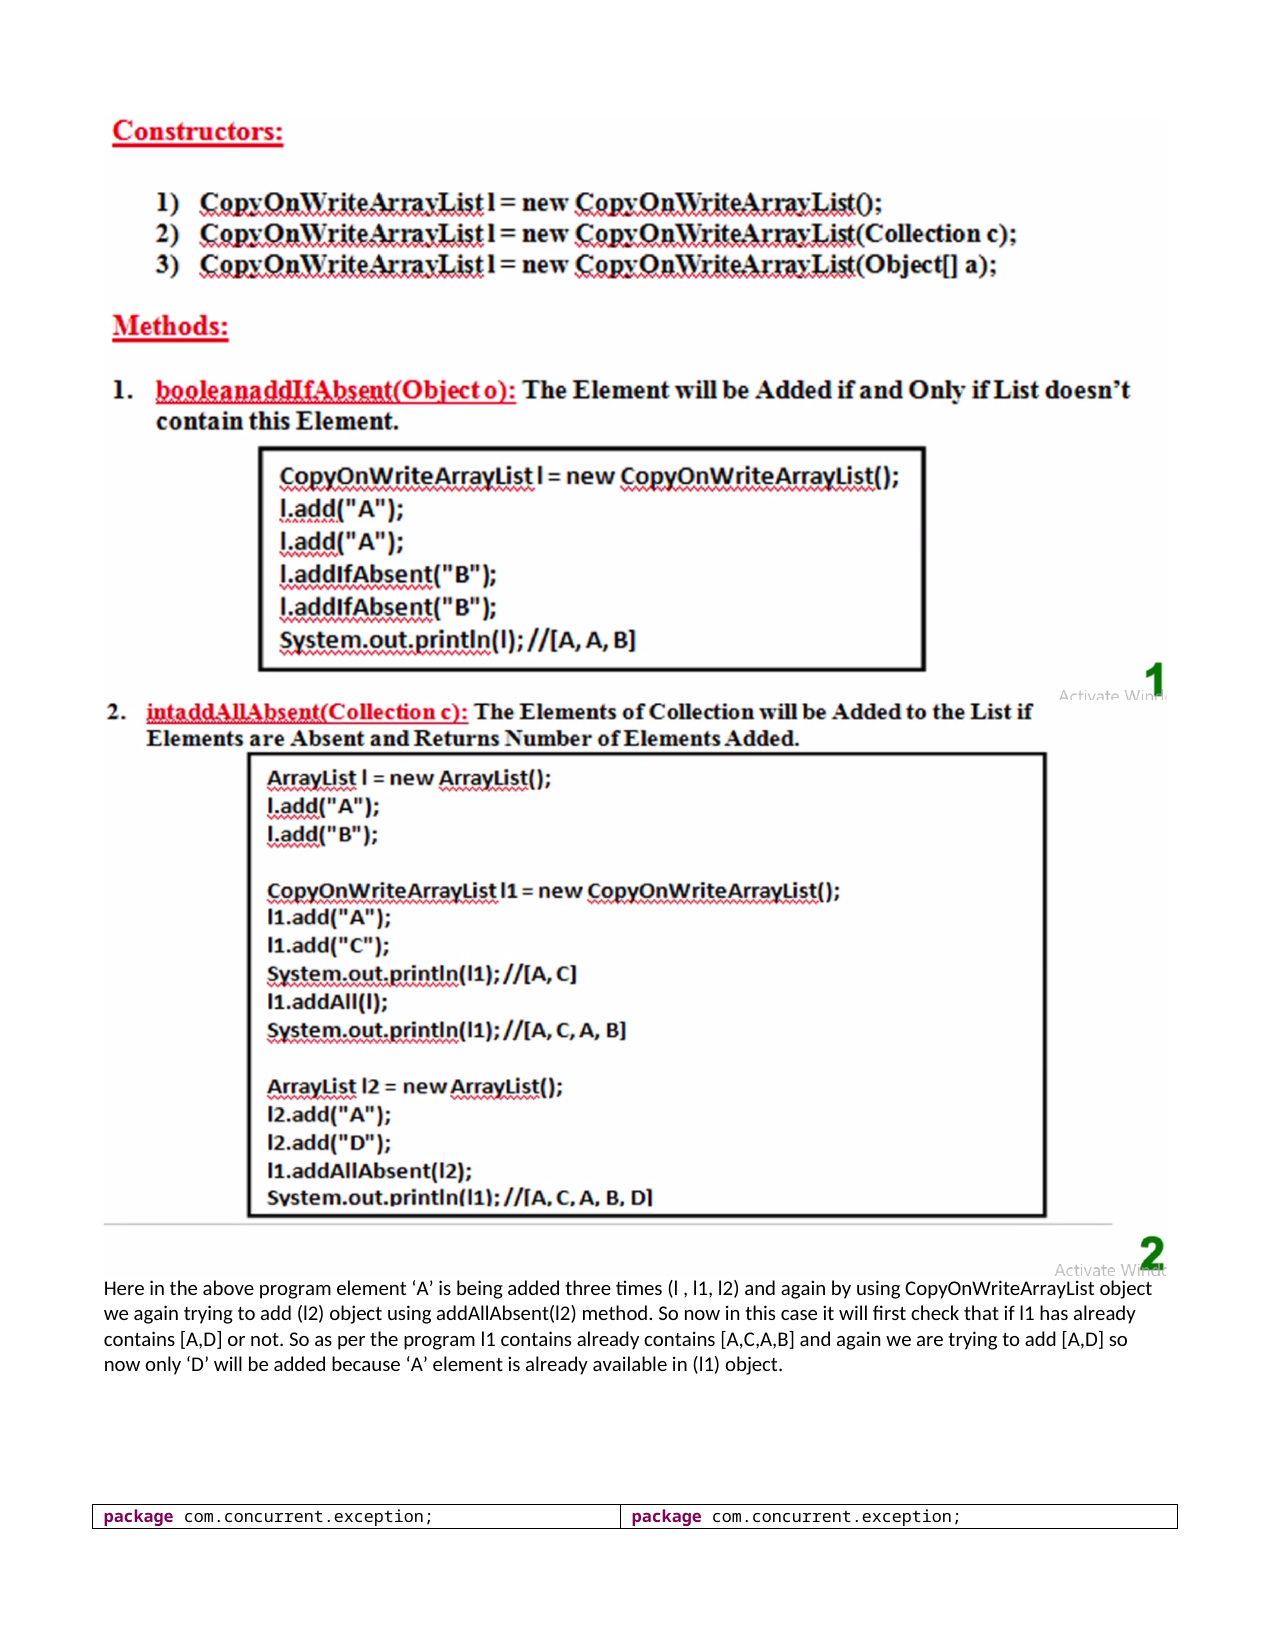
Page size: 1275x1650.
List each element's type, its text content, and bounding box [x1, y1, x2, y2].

text Here in the above program element ‘A’ is being added three times (l , l1, l2) and again by using CopyOnWriteArrayList object we again trying to add (l2) object using addAllAbsent(l2) method. So now in this case it will first check that if l1 has already contains [A,D] or not. So as per the program l1 contains already contains [A,C,A,B] and again we are trying to add [A,D] so now only ‘D’ will be added because ‘A’ element is already available in (l1) object. [103, 1276, 1167, 1377]
picture [103, 118, 1167, 1276]
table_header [621, 1505, 1177, 1528]
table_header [93, 1505, 620, 1528]
